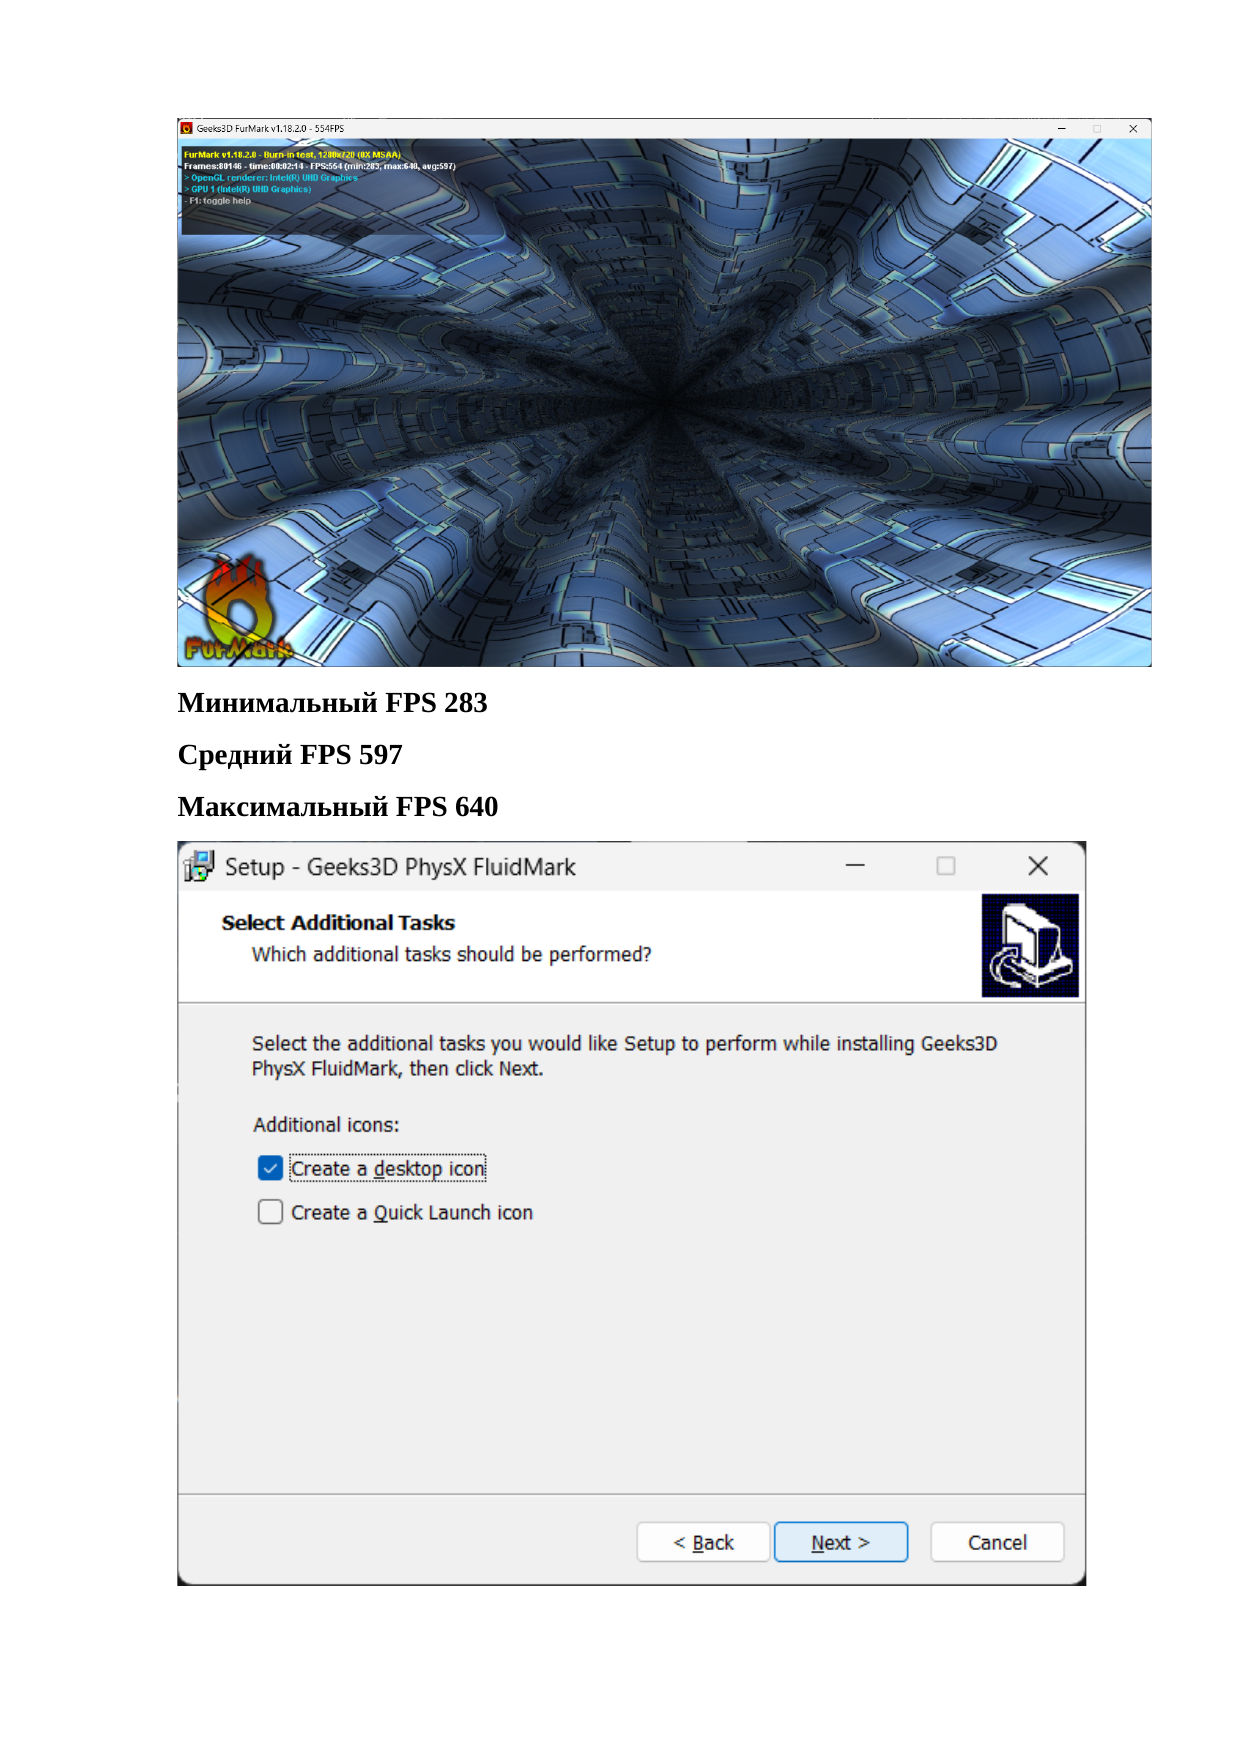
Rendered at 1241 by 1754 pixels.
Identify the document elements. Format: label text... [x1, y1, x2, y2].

picture [177, 841, 1087, 1586]
text Максимальный FPS 640 [177, 789, 1152, 823]
text Средний FPS 597 [177, 737, 1152, 771]
text Минимальный FPS 283 [177, 685, 1152, 718]
picture [177, 118, 1152, 667]
